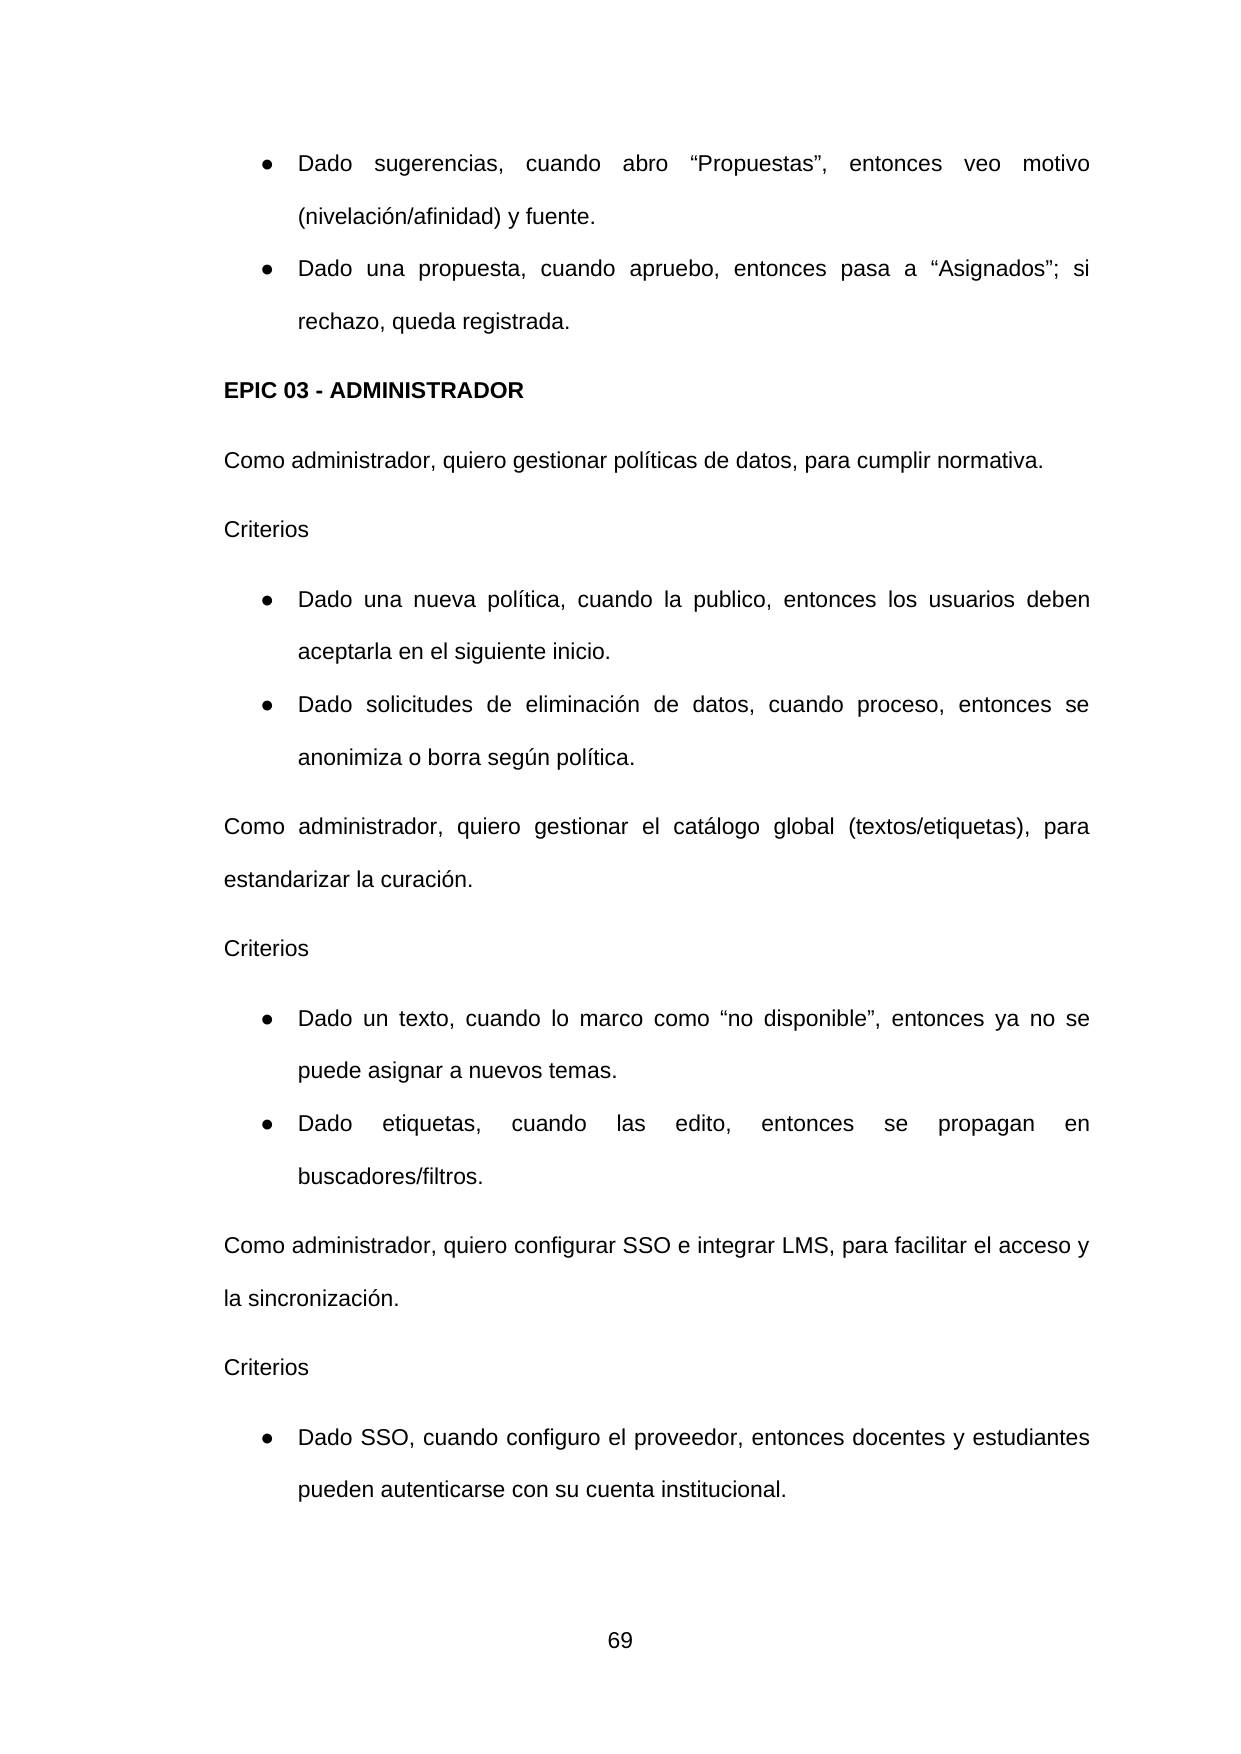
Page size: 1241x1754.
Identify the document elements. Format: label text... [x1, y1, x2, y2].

text Como administrador, quiero gestionar políticas de datos, para cumplir normativa. [224, 447, 1090, 473]
list Dado SSO, cuando configuro el proveedor, entonces docentes y estudiantes pueden autenticarse con su cuenta institucional. [260, 1423, 1090, 1503]
text Criterios [224, 935, 1090, 962]
text Como administrador, quiero gestionar el catálogo global (textos/etiquetas), para estandarizar la curación. [224, 813, 1090, 892]
text Criterios [224, 1354, 1090, 1381]
text Criterios [224, 516, 1090, 543]
list Dado una propuesta, cuando apruebo, entonces pasa a “Asignados”; si rechazo, queda registrada. [260, 255, 1090, 334]
list Dado una nueva política, cuando la publico, entonces los usuarios deben aceptarla en el siguiente inicio. [260, 586, 1090, 665]
text EPIC 03 - ADMINISTRADOR [224, 377, 1090, 404]
list Dado solicitudes de eliminación de datos, cuando proceso, entonces se anonimiza o borra según política. [260, 691, 1090, 770]
list Dado un texto, cuando lo marco como “no disponible”, entonces ya no se puede asignar a nuevos temas. [260, 1004, 1090, 1084]
list Dado etiquetas, cuando las edito, entonces se propagan en buscadores/filtros. [260, 1110, 1090, 1189]
text Como administrador, quiero configurar SSO e integrar LMS, para facilitar el acceso y la sincronización. [224, 1232, 1090, 1311]
list Dado sugerencias, cuando abro “Propuestas”, entonces veo motivo (nivelación/afinidad) y fuente. [260, 150, 1090, 229]
